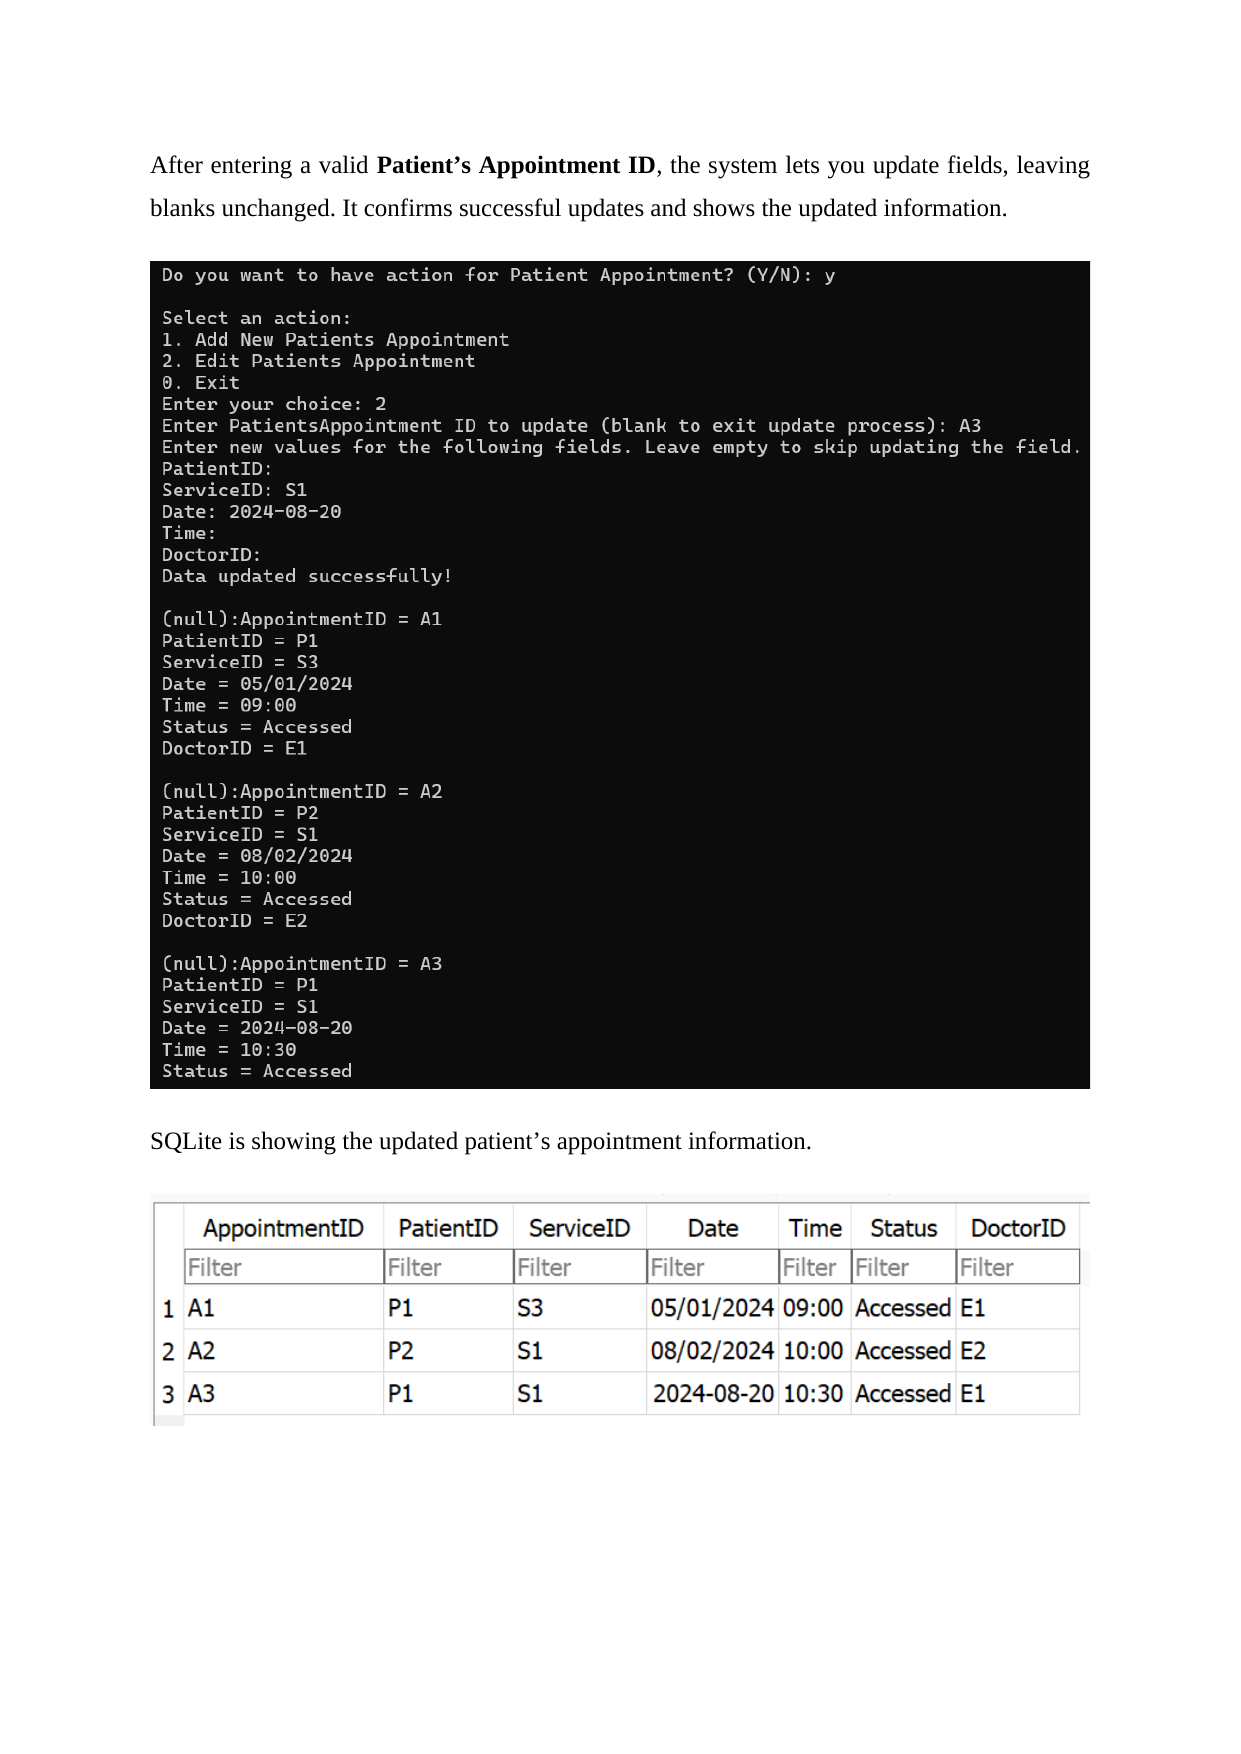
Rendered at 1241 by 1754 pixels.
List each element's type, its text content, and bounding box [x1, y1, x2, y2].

text After entering a valid Patient’s Appointment ID, the system lets you update fields, leaving blanks unchanged. It confirms successful updates and shows the updated information. [150, 150, 1090, 222]
picture [150, 261, 1091, 1089]
picture [150, 1194, 1091, 1426]
text SQLite is showing the updated patient’s appointment information. [150, 1126, 1090, 1155]
